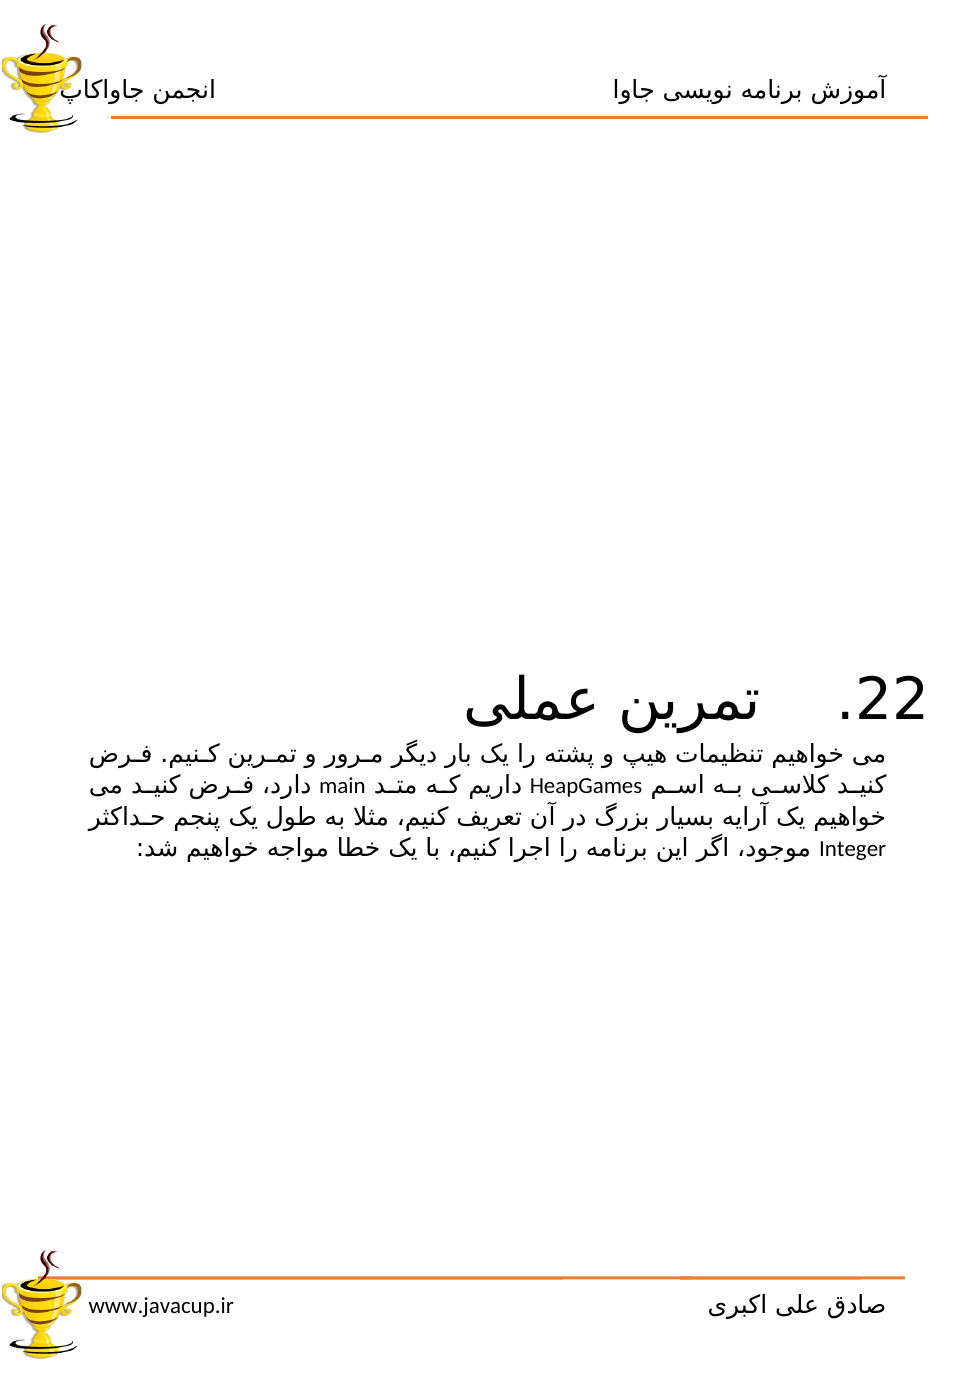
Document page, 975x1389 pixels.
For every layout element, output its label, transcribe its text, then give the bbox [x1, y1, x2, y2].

subtitle تمرین عملی [89, 666, 836, 733]
text می خواهیم تنظیمات هیپ و پشته را یک بار دیگر مرور و تمرین کنیم. فرض کنید کلاسی به اسم HeapGames داریم که متد main دارد، فرض کنید می خواهیم یک آرایه بسیار بزرگ در آن تعریف کنیم، مثلا به طول یک پنجم حداکثر Integer موجود، اگر این برنامه را اجرا کنیم، با یک خطا مواجه خواهیم شد: [89, 739, 886, 862]
picture [0, 21, 82, 132]
picture [0, 1247, 82, 1358]
